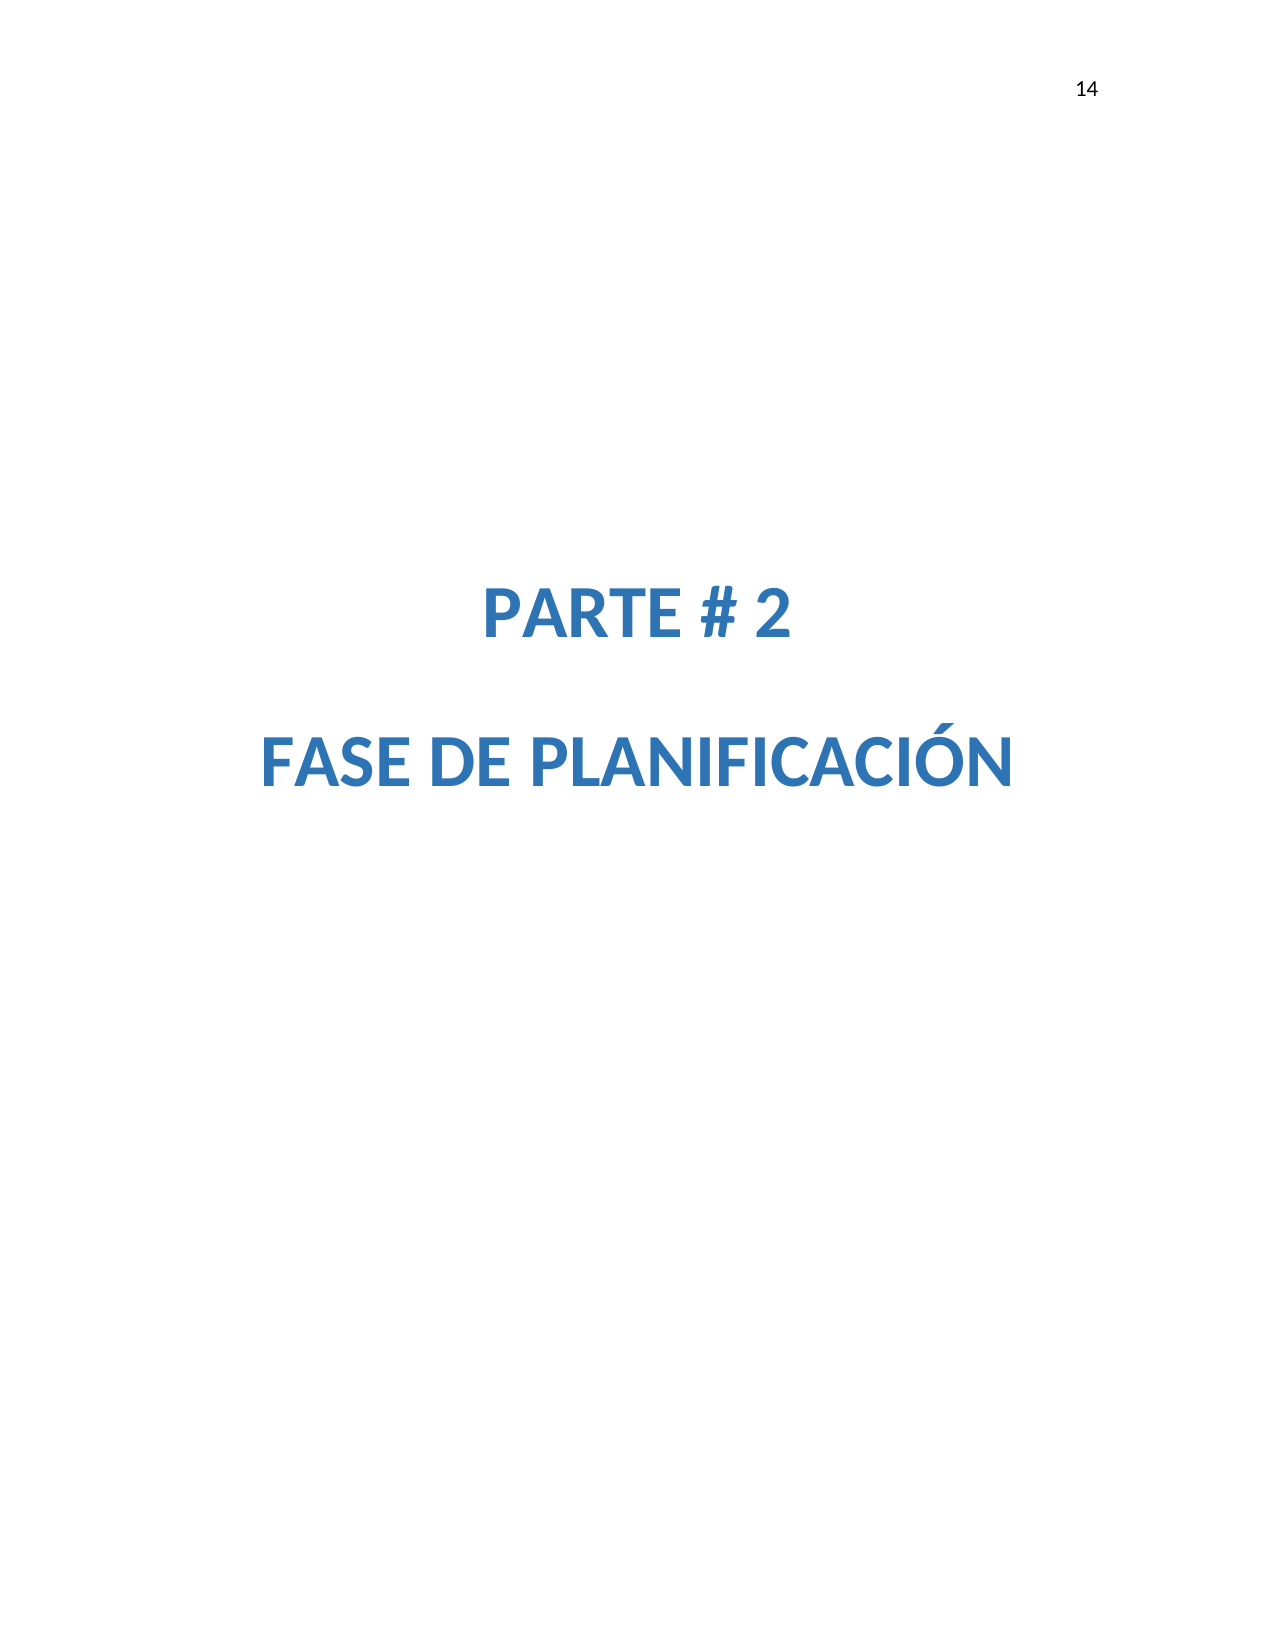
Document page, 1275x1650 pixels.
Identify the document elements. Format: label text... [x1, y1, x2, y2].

subtitle FASE DE PLANIFICACIÓN [177, 713, 1098, 805]
subtitle PARTE # 2 [177, 564, 1098, 656]
